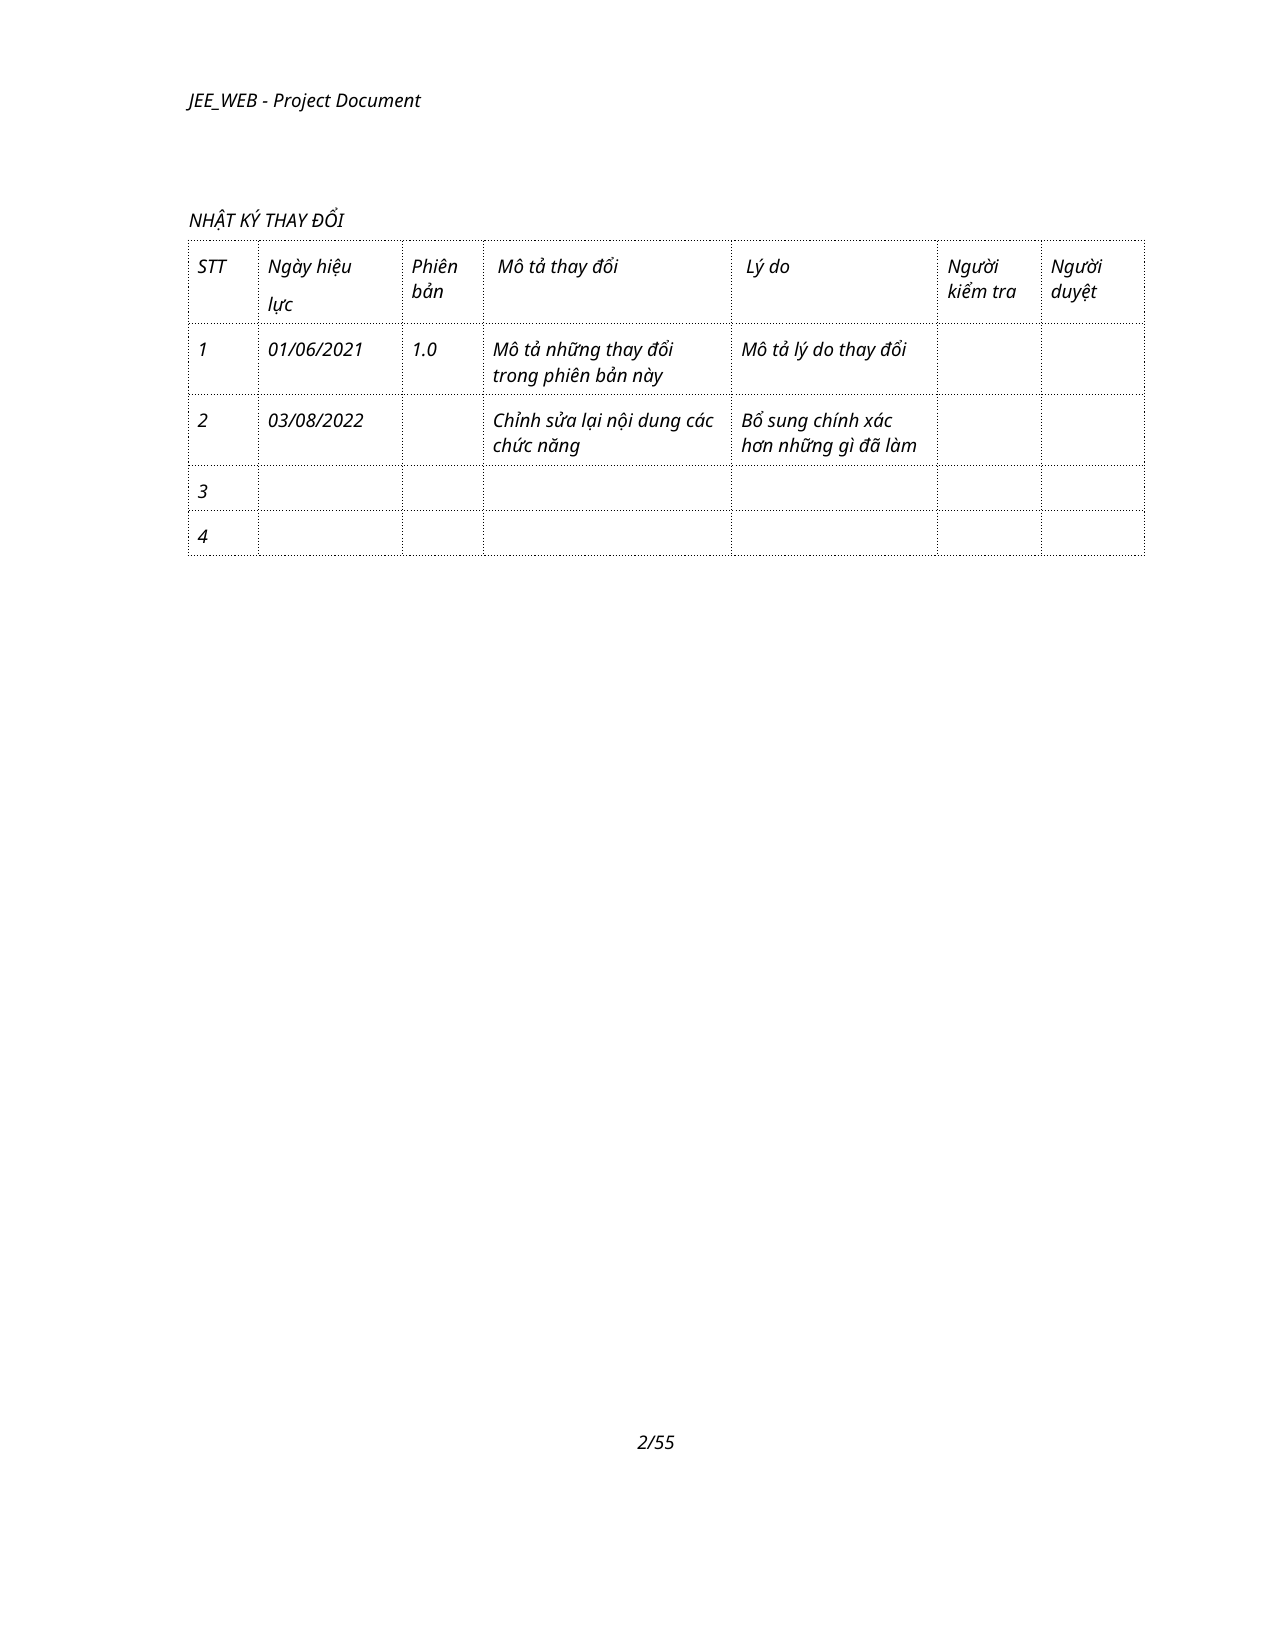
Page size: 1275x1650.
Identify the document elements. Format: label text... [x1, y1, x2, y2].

table_header Ngày hiệu lực [258, 240, 402, 323]
table_cell [483, 465, 732, 510]
table_cell [483, 510, 732, 555]
table_header Phiên bản [402, 240, 483, 323]
table_cell [402, 510, 483, 555]
table_cell [732, 465, 938, 510]
table_cell 2 [188, 394, 258, 464]
table_cell [402, 465, 483, 510]
table_cell Mô tả những thay đổi trong phiên bản này [483, 323, 732, 394]
table_cell 4 [188, 510, 258, 555]
table_header Lý do [732, 240, 938, 323]
table_cell [1041, 465, 1144, 510]
text NHẬT KÝ THAY ĐỔI [188, 208, 1125, 233]
table_cell [938, 510, 1041, 555]
table_cell 3 [188, 465, 258, 510]
table_cell [938, 323, 1041, 394]
table_cell Mô tả lý do thay đổi [732, 323, 938, 394]
table_cell [402, 394, 483, 464]
table_cell Bổ sung chính xác hơn những gì đã làm [732, 394, 938, 464]
table_cell [258, 465, 402, 510]
table_cell 03/08/2022 [258, 394, 402, 464]
table_cell 1.0 [402, 323, 483, 394]
table_cell [1041, 394, 1144, 464]
table_cell [1041, 323, 1144, 394]
table_cell [938, 394, 1041, 464]
table_cell [1041, 510, 1144, 555]
table_header Người duyệt [1041, 240, 1144, 323]
table_cell 01/06/2021 [258, 323, 402, 394]
table_header Người kiểm tra [938, 240, 1041, 323]
table_cell [732, 510, 938, 555]
table_cell Chỉnh sửa lại nội dung các chức năng [483, 394, 732, 464]
table_cell 1 [188, 323, 258, 394]
table_header Mô tả thay đổi [483, 240, 732, 323]
table_cell [258, 510, 402, 555]
table_cell [938, 465, 1041, 510]
table_header STT [188, 240, 258, 323]
